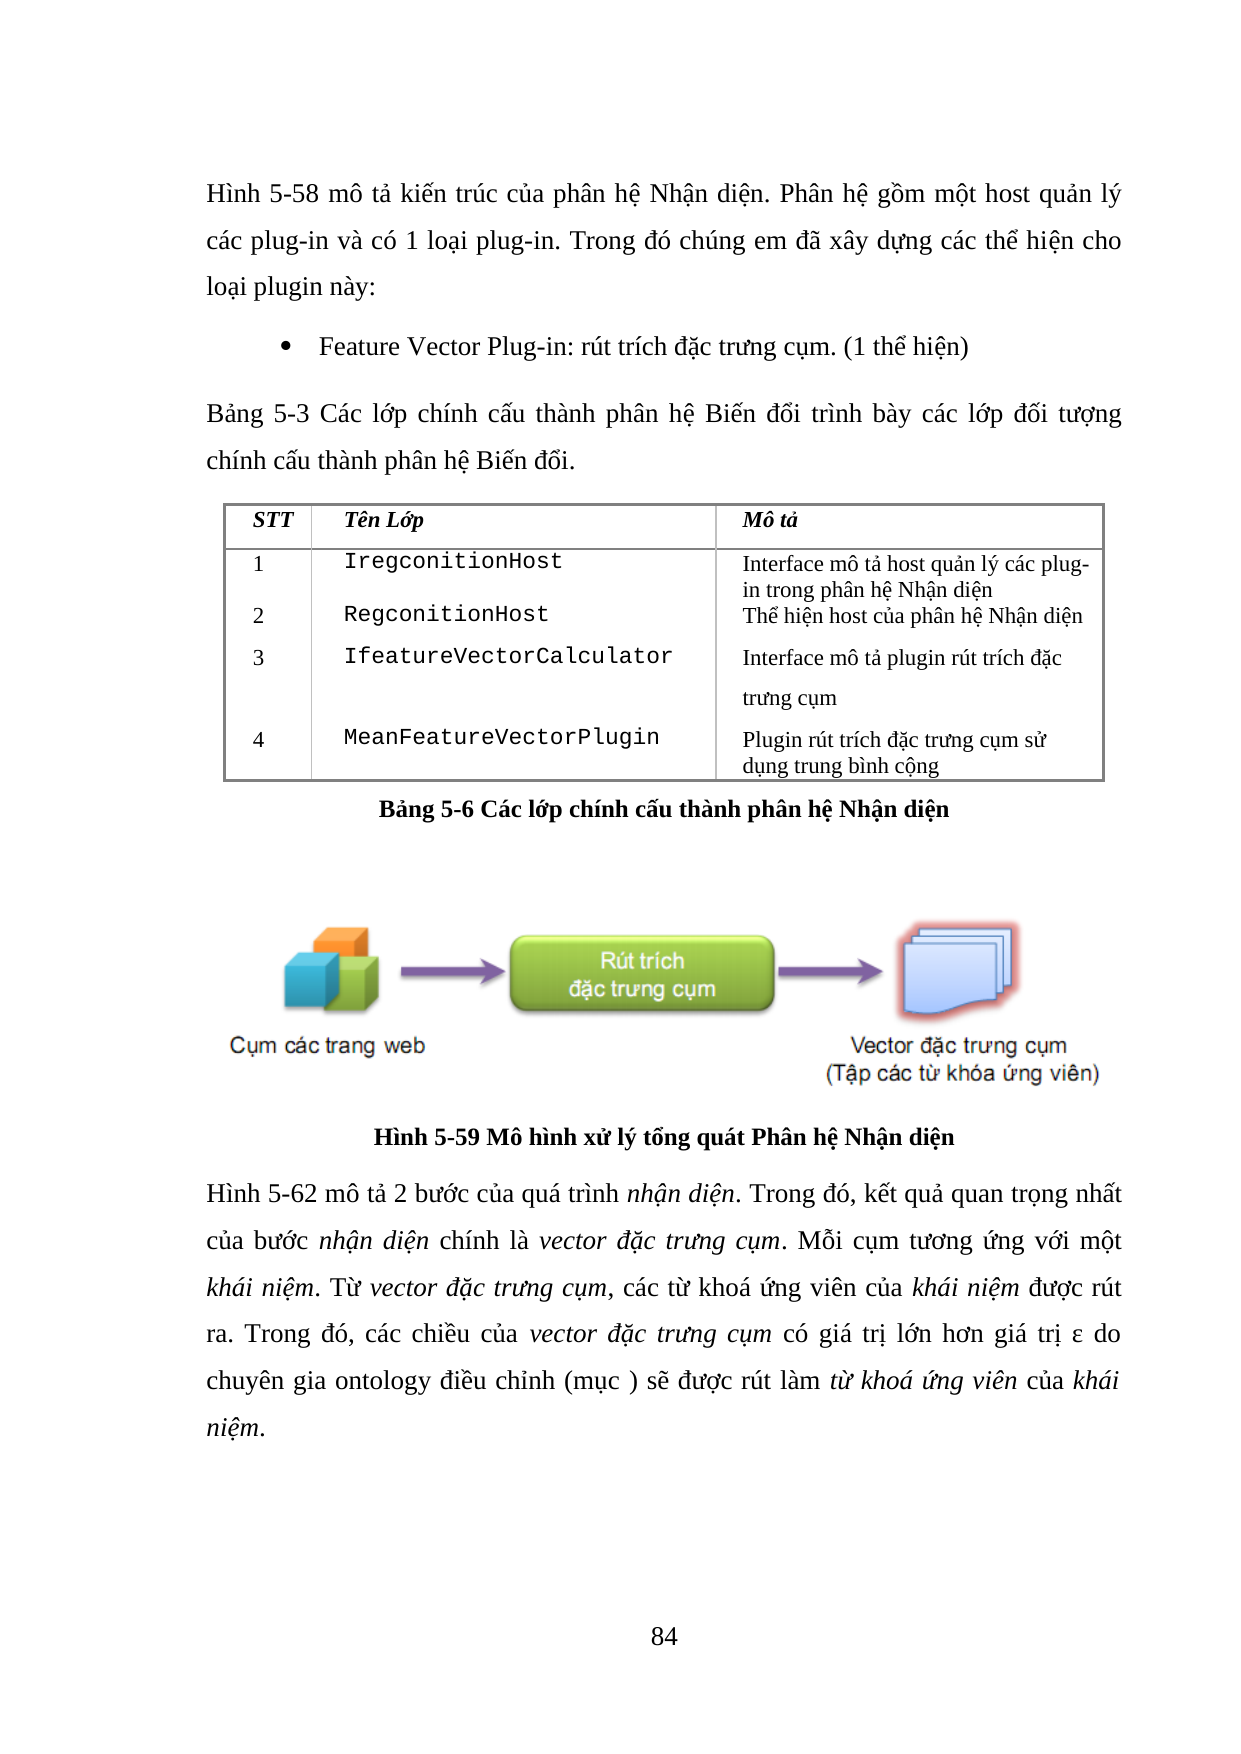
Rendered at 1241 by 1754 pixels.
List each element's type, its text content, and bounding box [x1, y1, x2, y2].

list Feature Vector Plug-in: rút trích đặc trưng cụm. (1 thể hiện) [281, 330, 1122, 361]
table_cell 1 [226, 550, 311, 602]
table_cell 4 [226, 726, 311, 778]
text Bảng 5-6 Các lớp chính cấu thành phân hệ Nhận diện [206, 794, 1122, 823]
text Bảng 5-3 Các lớp chính cấu thành phân hệ Biến đổi trình bày các lớp đối tượng chính cấu thành phân hệ Biến đổi. [206, 397, 1122, 475]
table_cell Thể hiện host của phân hệ Nhận diện [717, 603, 1102, 644]
table_cell Plugin rút trích đặc trưng cụm sử dụng trung bình cộng [717, 726, 1102, 778]
table_cell MeanFeatureVectorPlugin [312, 726, 715, 778]
table_cell Interface mô tả plugin rút trích đặc trưng cụm [717, 644, 1102, 726]
table_cell IfeatureVectorCalculator [312, 644, 715, 726]
table_header Mô tả [717, 506, 1102, 548]
table_header STT [226, 506, 311, 548]
table_cell IregconitionHost [312, 550, 715, 602]
table_cell Interface mô tả host quản lý các plug-in trong phân hệ Nhận diện [717, 550, 1102, 602]
table_cell 3 [226, 644, 311, 726]
picture [206, 908, 1122, 1094]
table_header Tên Lớp [312, 506, 715, 548]
table_cell RegconitionHost [312, 603, 715, 644]
table_cell 2 [226, 603, 311, 644]
